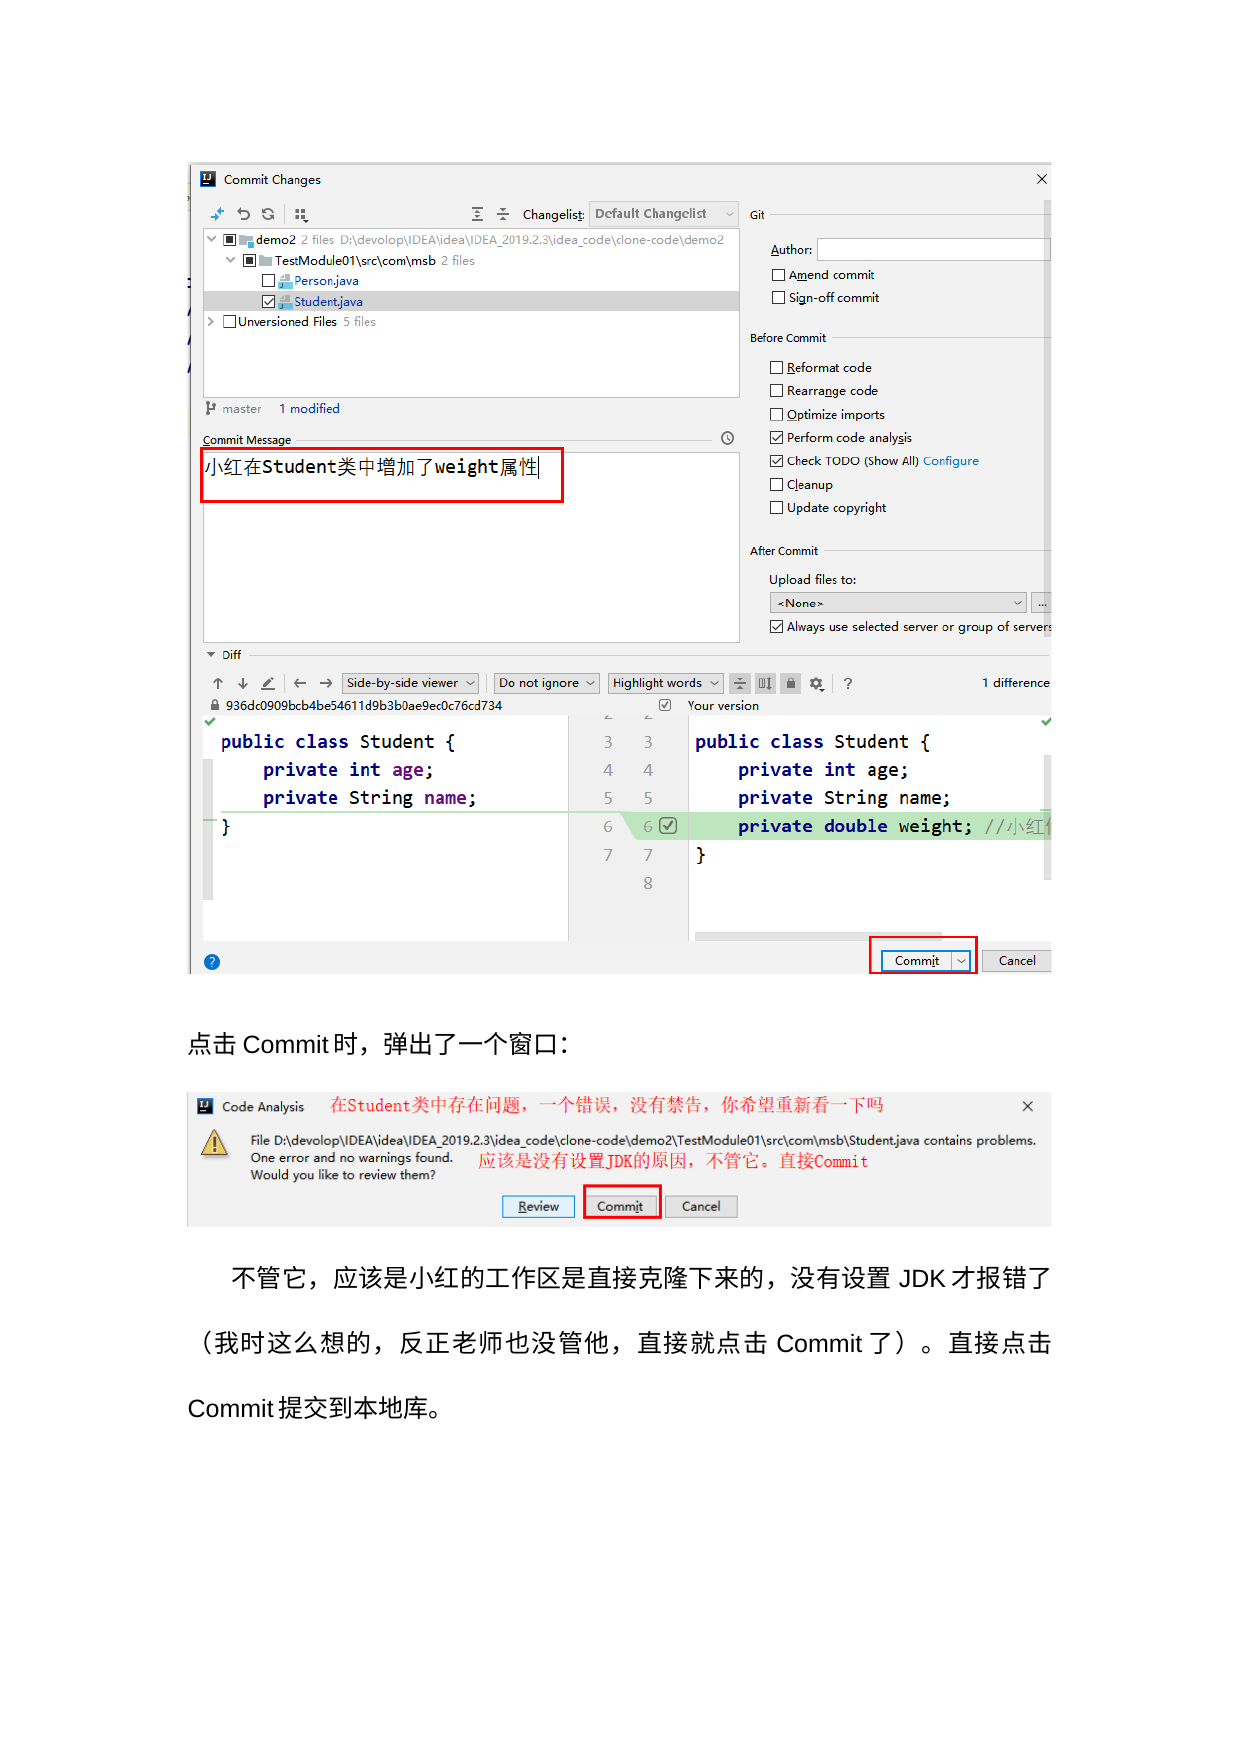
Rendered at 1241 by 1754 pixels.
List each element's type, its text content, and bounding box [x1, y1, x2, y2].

text 点击Commit时，弹出了一个窗口： [187, 1010, 1053, 1075]
picture [187, 162, 1052, 974]
picture [187, 1092, 1052, 1227]
text 不管它，应该是小红的工作区是直接克隆下来的，没有设置JDK才报错了（我时这么想的，反正老师也没管他，直接就点击Commit了）。直接点击Commit提交到本地库。 [187, 1244, 1053, 1439]
